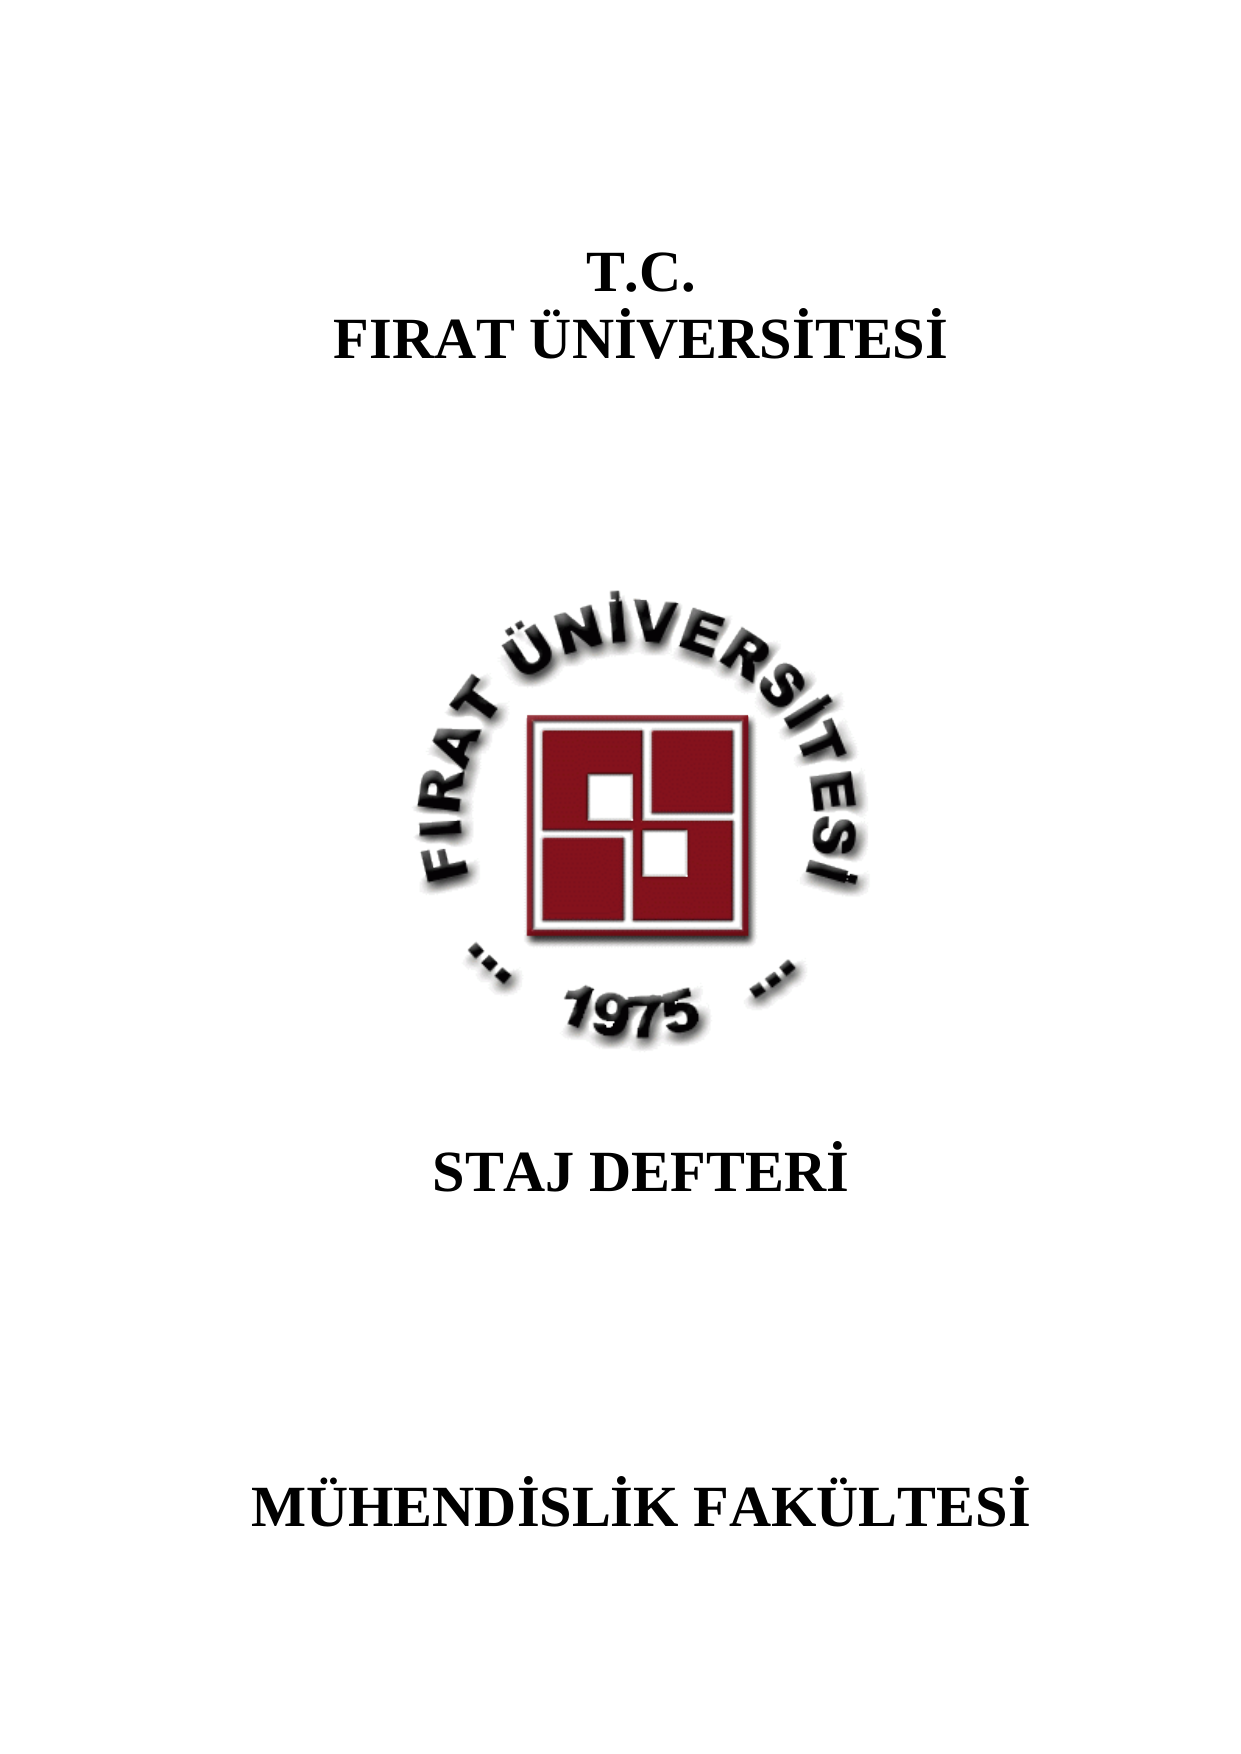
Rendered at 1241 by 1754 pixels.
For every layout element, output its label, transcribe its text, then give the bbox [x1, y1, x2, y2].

text T.C. [118, 237, 1163, 304]
text MÜHENDİSLİK FAKÜLTESİ [118, 1472, 1163, 1539]
text FIRAT ÜNİVERSİTESİ [118, 304, 1163, 371]
picture [404, 572, 878, 1070]
text STAJ DEFTERİ [118, 1137, 1163, 1204]
